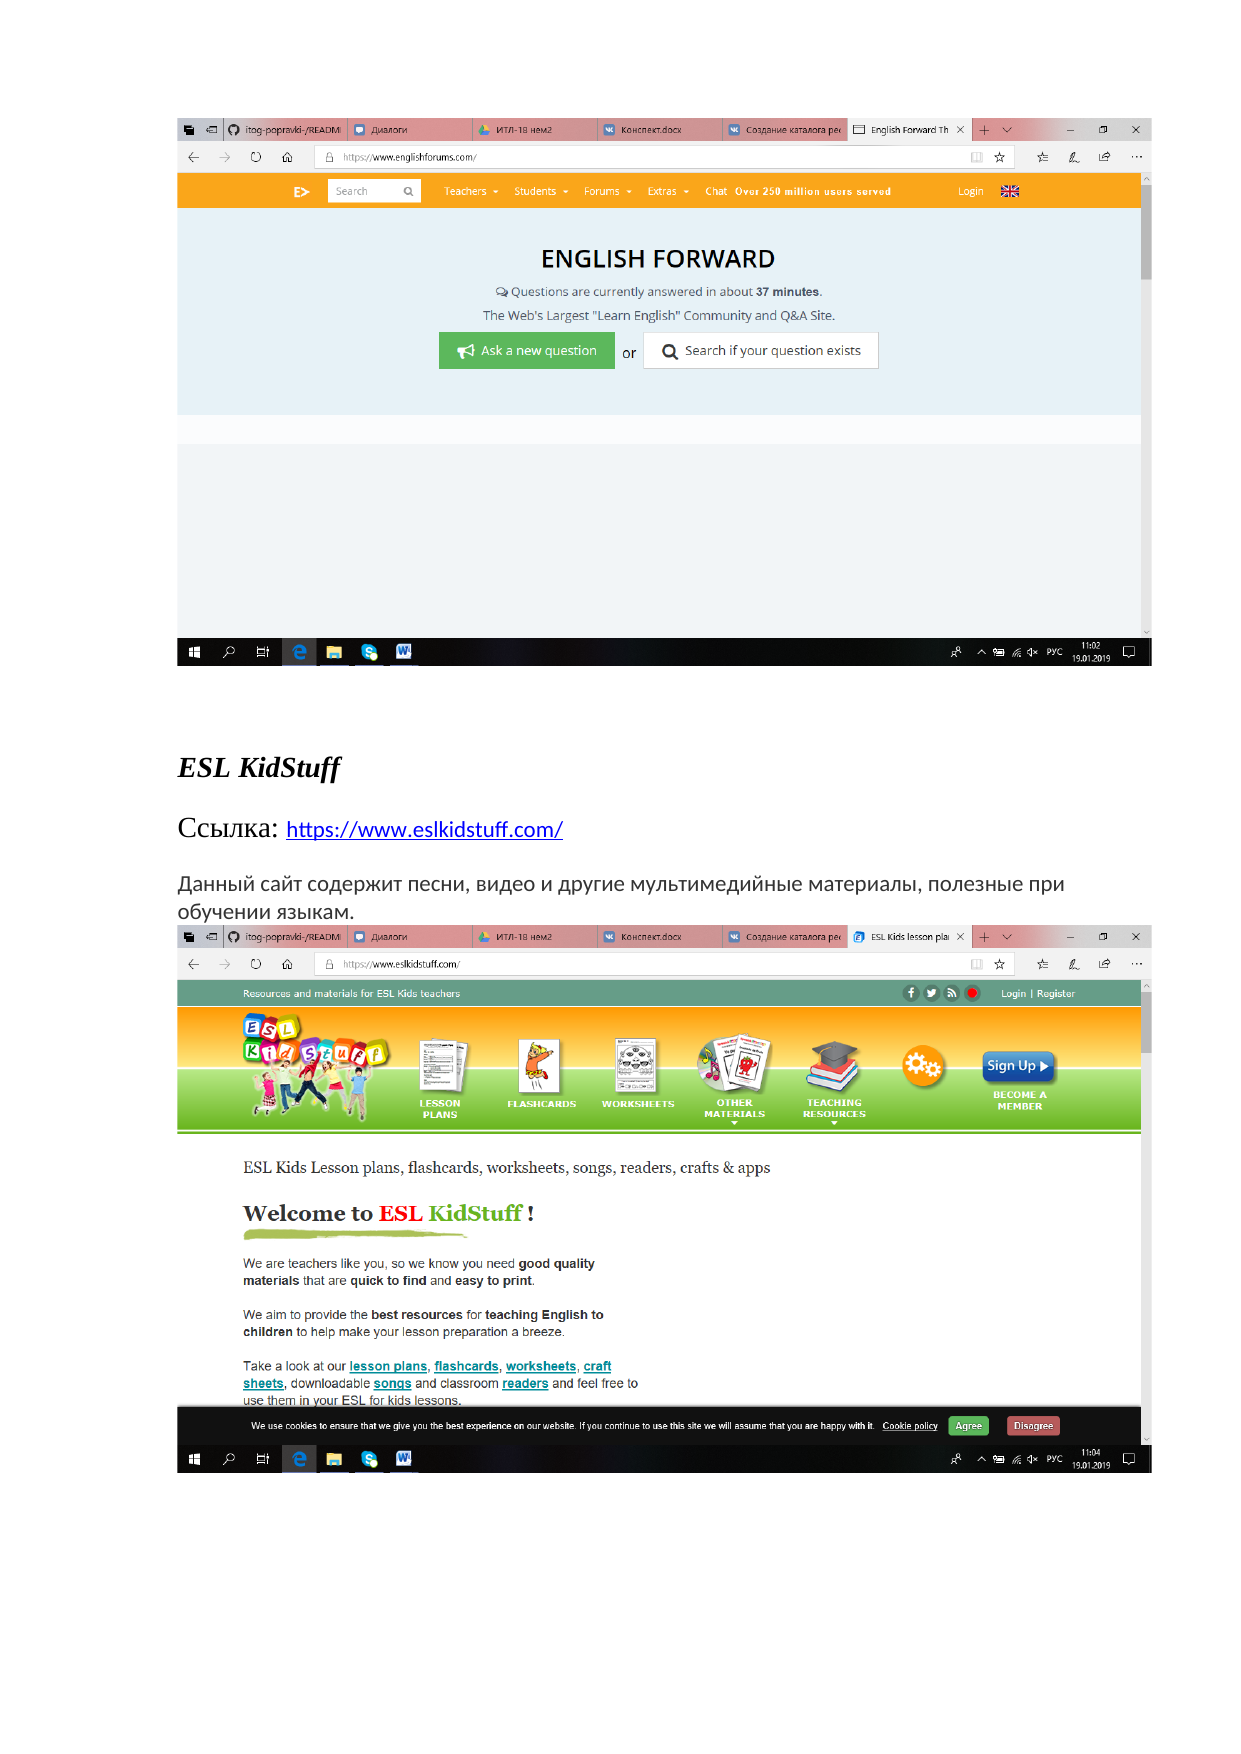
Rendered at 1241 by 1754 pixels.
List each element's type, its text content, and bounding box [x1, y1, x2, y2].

text Данный сайт содержит песни, видео и другие мультимедийные материалы, полезные при обучении языкам. [177, 869, 1152, 925]
text Ссылка: https://www.eslkidstuff.com/ [177, 810, 1152, 843]
picture [177, 118, 1152, 666]
text ESL KidStuff [177, 750, 1152, 784]
picture [177, 925, 1152, 1473]
